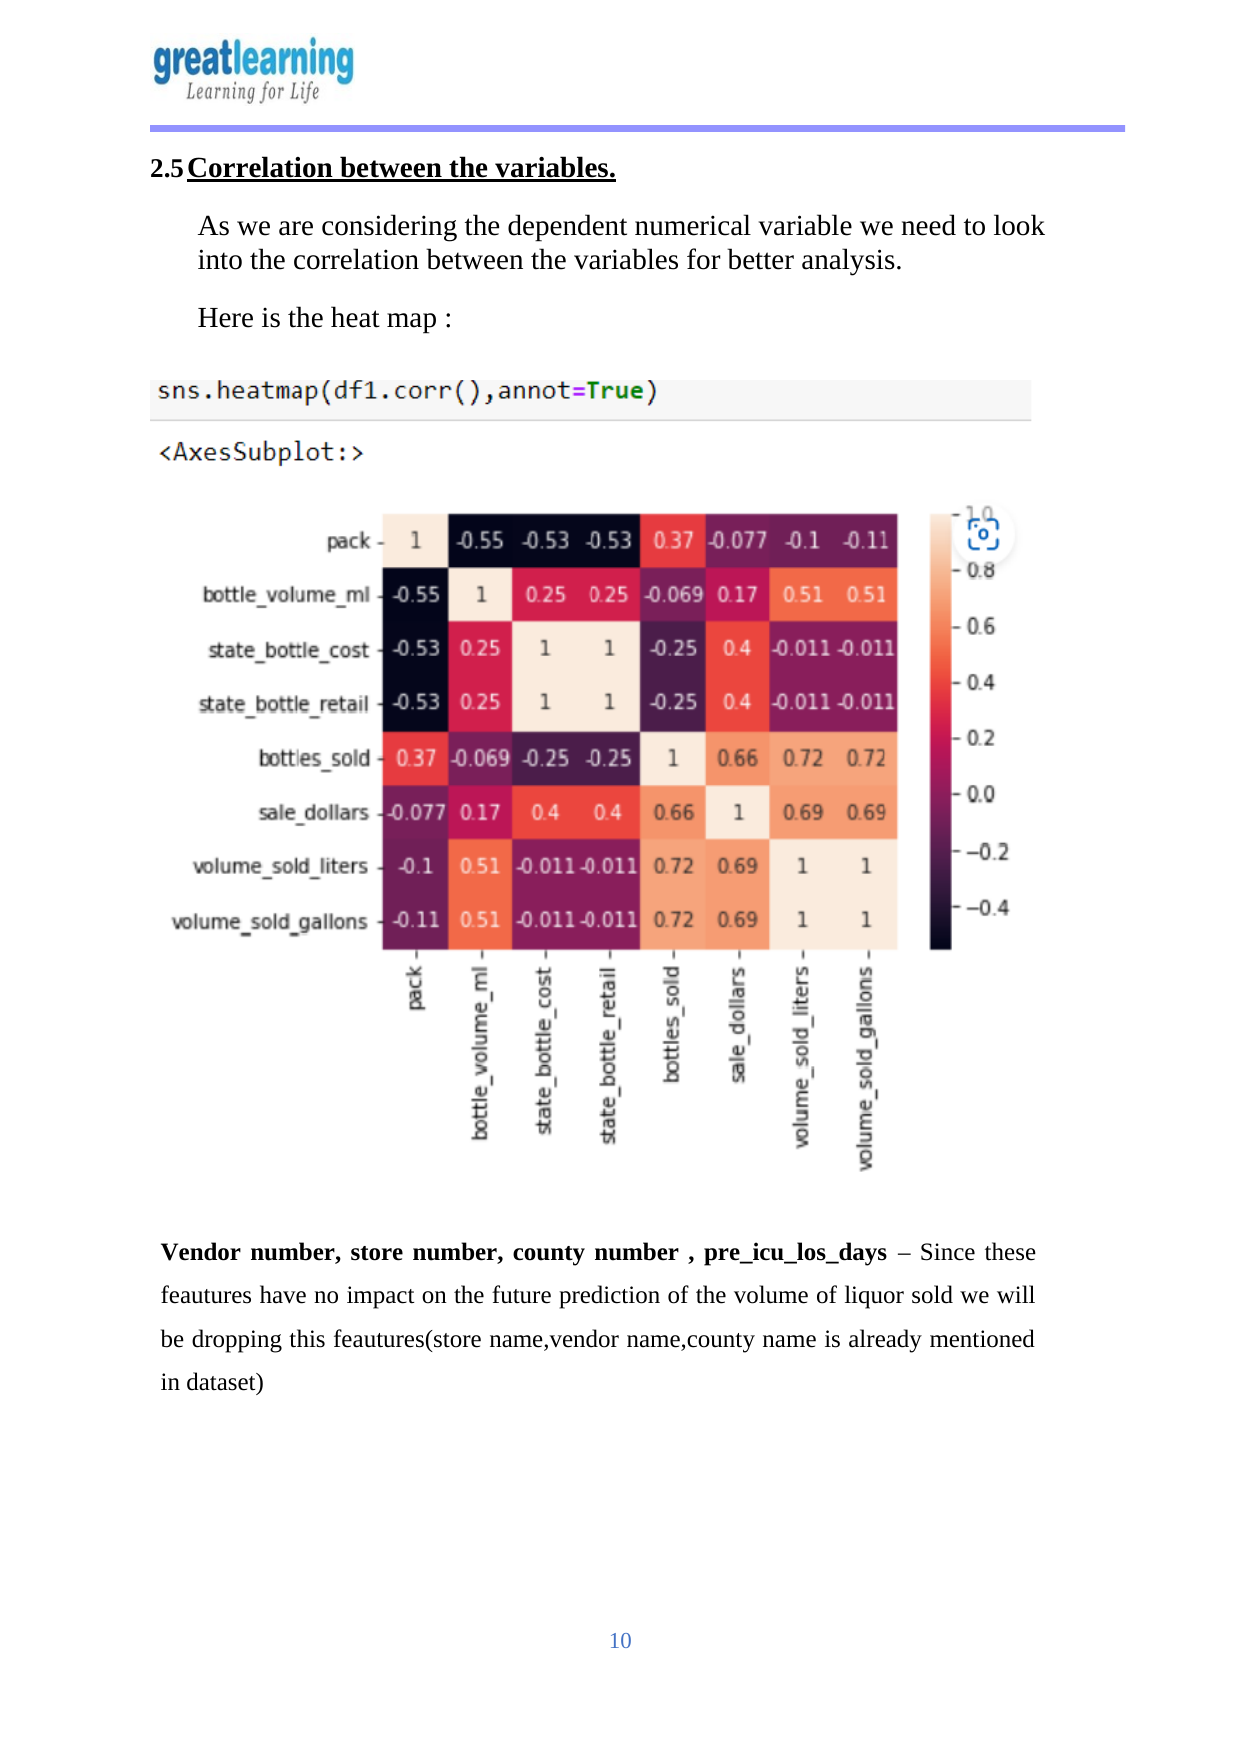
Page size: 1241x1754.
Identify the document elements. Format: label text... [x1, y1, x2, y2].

picture [150, 380, 1032, 1179]
picture [150, 33, 356, 106]
subtitle Correlation between the variables. [150, 150, 1090, 183]
picture [150, 125, 1125, 132]
text Vendor number, store number, county number , pre_icu_los_days – Since these feautures have no impact on the future prediction of the volume of liquor sold we will be dropping this feautures(store name,vendor name,county name is already mentioned in dataset) [160, 1237, 1036, 1396]
subtitle Here is the heat map : [197, 301, 1090, 334]
subtitle As we are considering the dependent numerical variable we need to look into the correlation between the variables for better analysis. [197, 208, 1090, 276]
